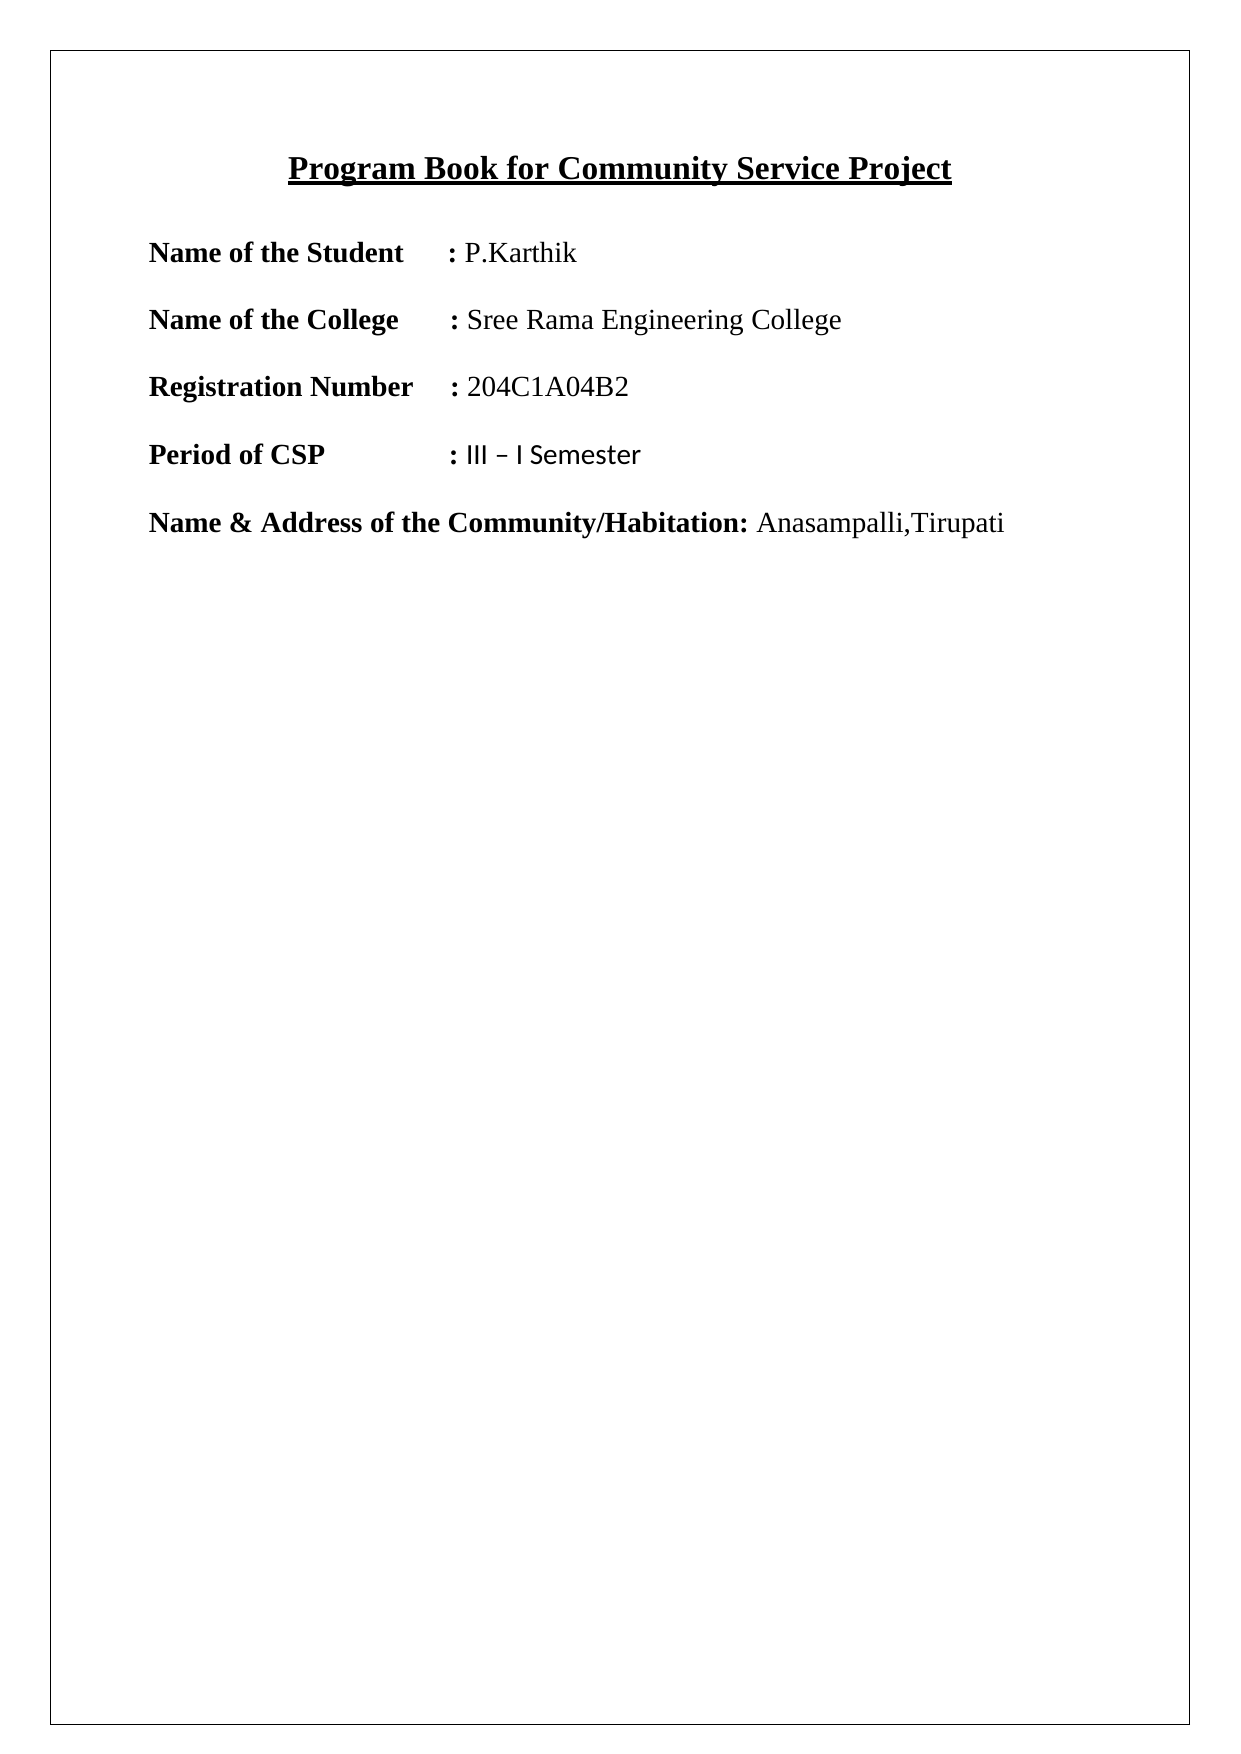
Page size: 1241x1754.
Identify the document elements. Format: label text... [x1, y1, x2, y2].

text Period of CSP : III – I Semester [148, 436, 1105, 472]
text Program Book for Community Service Project [151, 148, 1089, 187]
text Name & Address of the Community/Habitation: Anasampalli,Tirupati [148, 506, 1105, 539]
text Name of the College : Sree Rama Engineering College [148, 302, 1105, 336]
text Registration Number : 204C1A04B2 [148, 369, 1105, 403]
text Name of the Student : P.Karthik [148, 235, 1105, 268]
